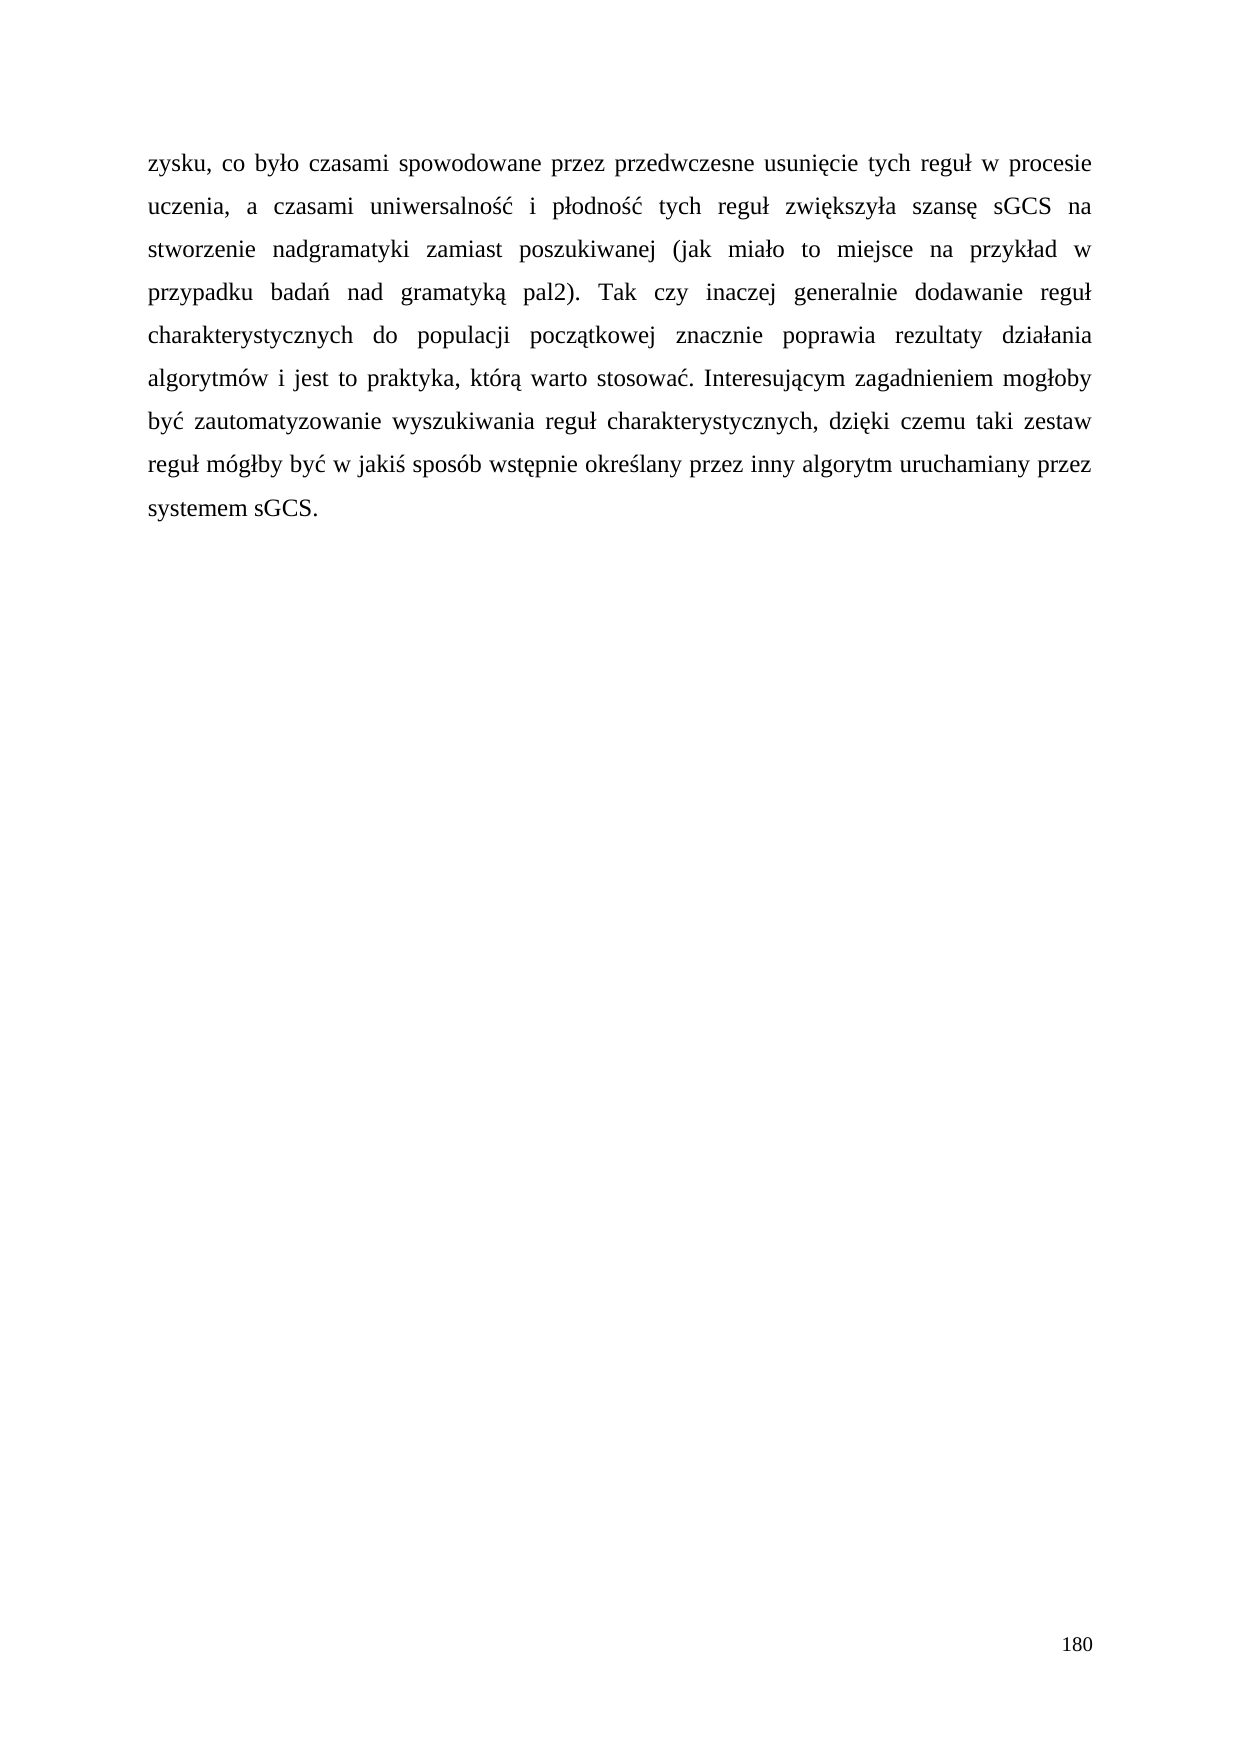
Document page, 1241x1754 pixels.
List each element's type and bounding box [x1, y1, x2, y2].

text [148, 148, 1093, 521]
